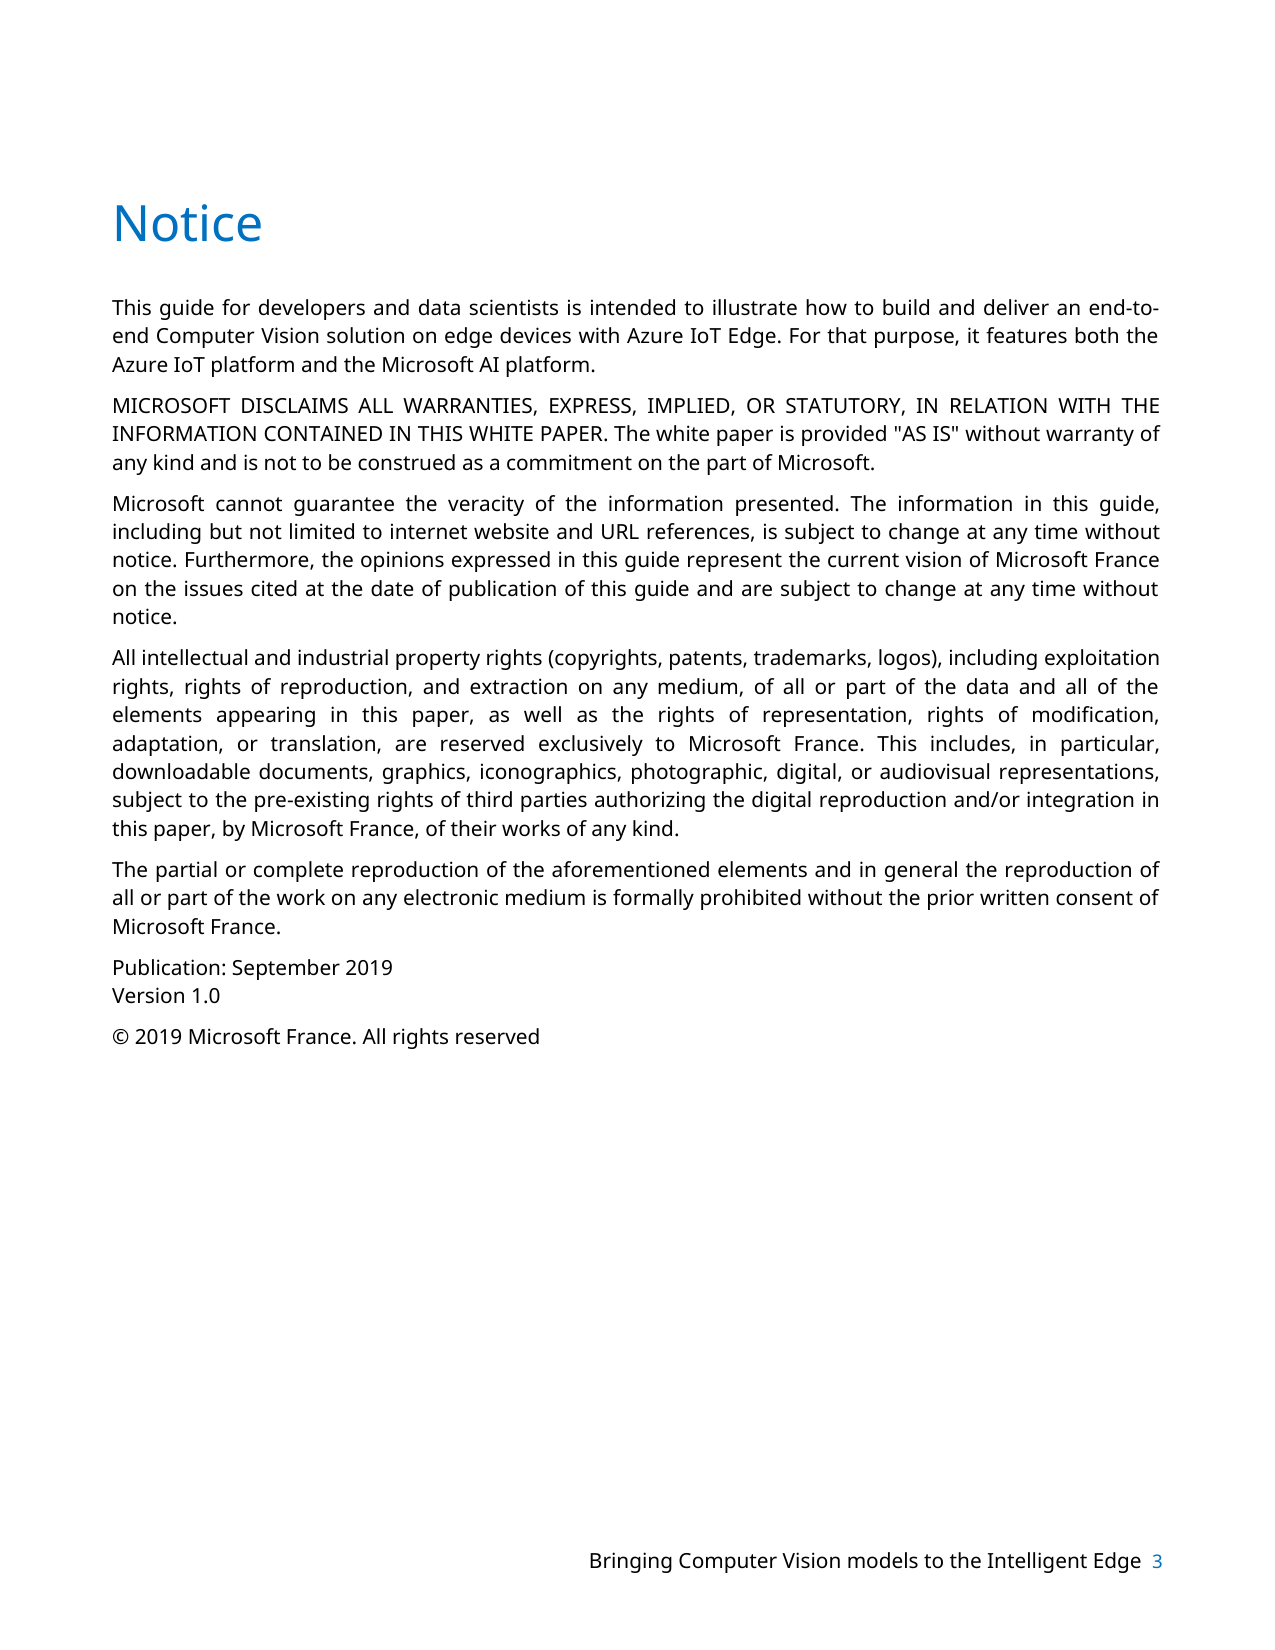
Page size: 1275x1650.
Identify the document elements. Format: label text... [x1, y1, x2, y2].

text Version 1.0 [112, 981, 1161, 1010]
text Publication: September 2019 [112, 953, 1161, 981]
text Notice [112, 187, 1161, 256]
text The partial or complete reproduction of the aforementioned elements and in general the reproduction of all or part of the work on any electronic medium is formally prohibited without the prior written consent of Microsoft France. [112, 855, 1161, 940]
text © 2019 Microsoft France. All rights reserved [112, 1022, 1161, 1051]
text Microsoft cannot guarantee the veracity of the information presented. The information in this guide, including but not limited to internet website and URL references, is subject to change at any time without notice. Furthermore, the opinions expressed in this guide represent the current vision of Microsoft France on the issues cited at the date of publication of this guide and are subject to change at any time without notice. [112, 489, 1161, 631]
text All intellectual and industrial property rights (copyrights, patents, trademarks, logos), including exploitation rights, rights of reproduction, and extraction on any medium, of all or part of the data and all of the elements appearing in this paper, as well as the rights of representation, rights of modification, adaptation, or translation, are reserved exclusively to Microsoft France. This includes, in particular, downloadable documents, graphics, iconographics, photographic, digital, or audiovisual representations, subject to the pre-existing rights of third parties authorizing the digital reproduction and/or integration in this paper, by Microsoft France, of their works of any kind. [112, 643, 1161, 842]
text This guide for developers and data scientists is intended to illustrate how to build and deliver an end-to-end Computer Vision solution on edge devices with Azure IoT Edge. For that purpose, it features both the Azure IoT platform and the Microsoft AI platform. [112, 293, 1161, 378]
text MICROSOFT DISCLAIMS ALL WARRANTIES, EXPRESS, IMPLIED, OR STATUTORY, IN RELATION WITH THE INFORMATION CONTAINED IN THIS WHITE PAPER. The white paper is provided "AS IS" without warranty of any kind and is not to be construed as a commitment on the part of Microsoft. [112, 391, 1161, 476]
